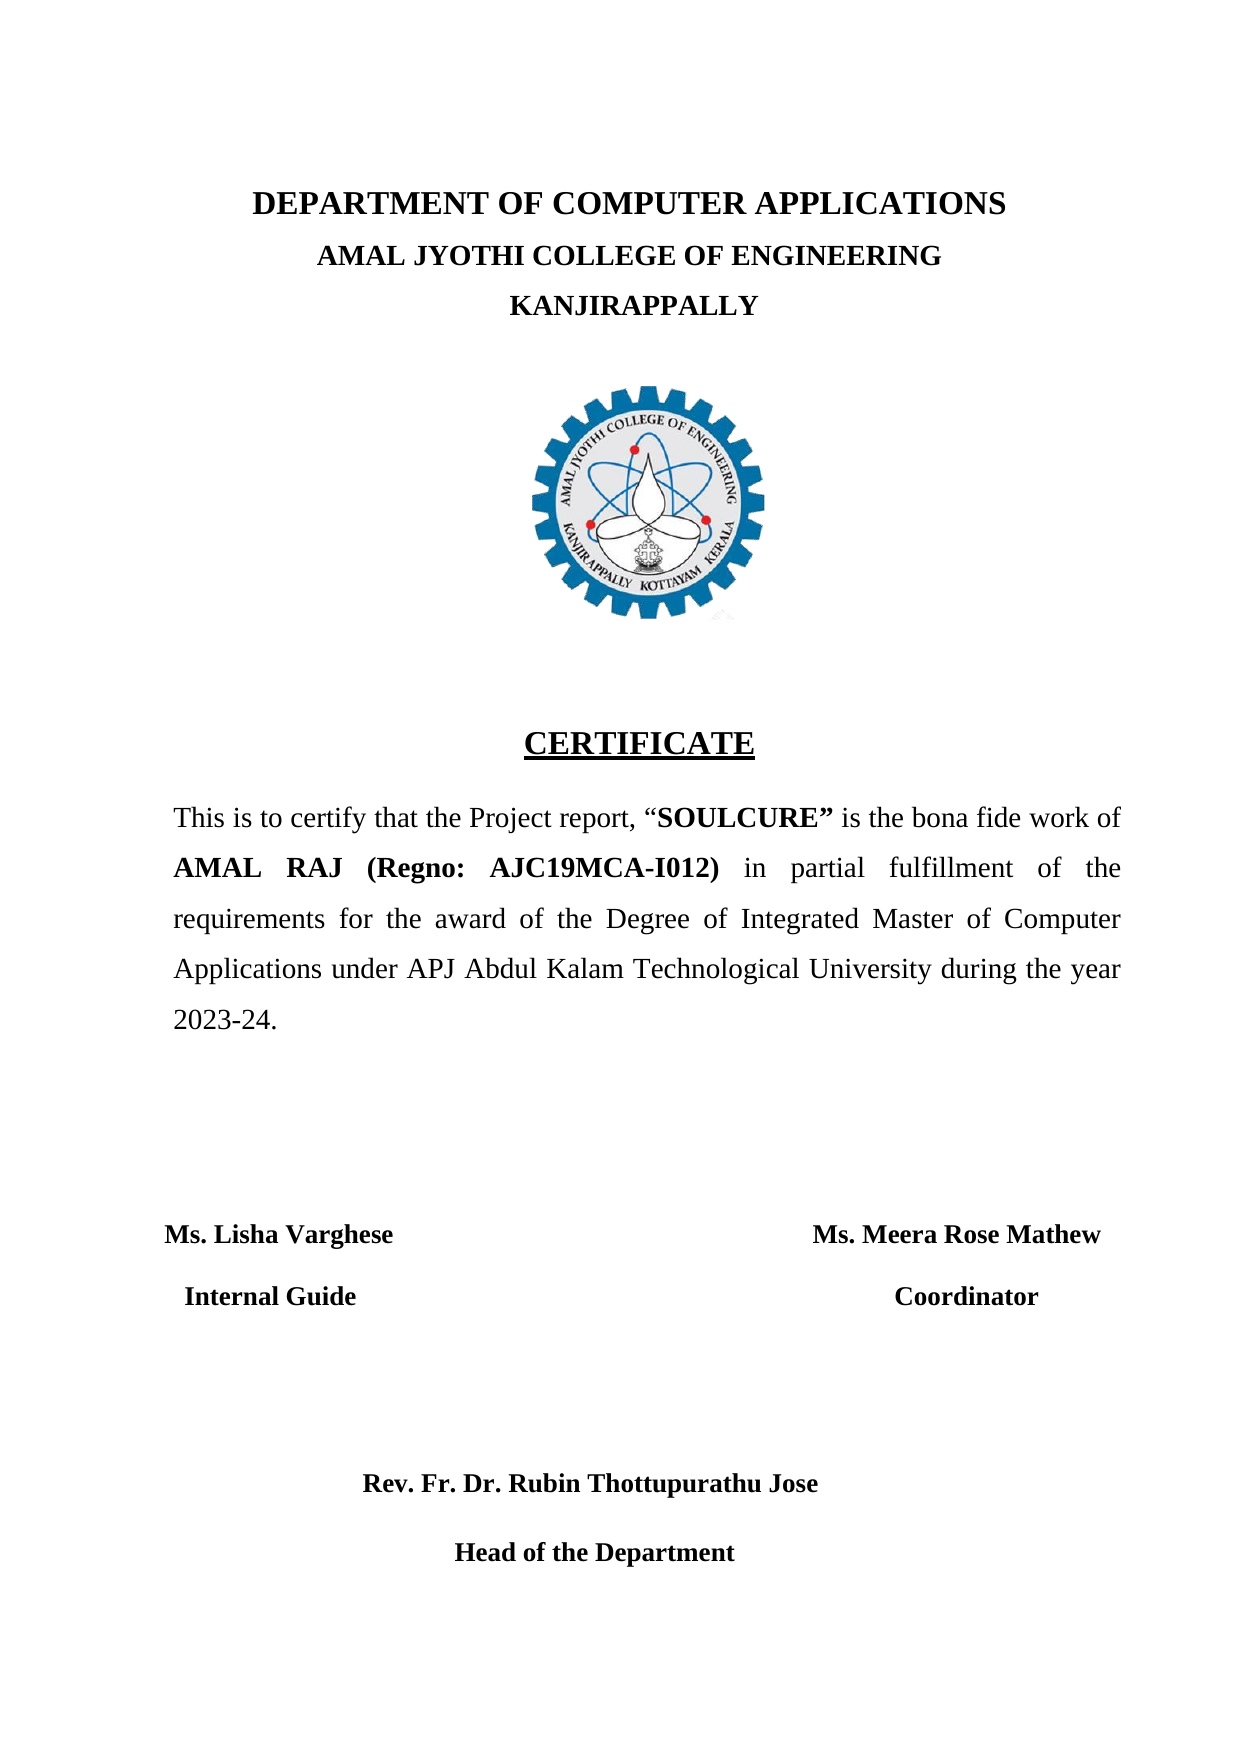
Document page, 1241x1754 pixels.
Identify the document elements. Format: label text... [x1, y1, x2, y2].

text This is to certify that the Project report, “SOULCURE” is the bona fide work of AMAL RAJ (Regno: AJC19MCA-I012) in partial fulfillment of the requirements for the award of the Degree of Integrated Master of Computer Applications under APJ Abdul Kalam Technological University during the year 2023-24. [173, 800, 1121, 1036]
text Internal Guide Coordinator [62, 1281, 1128, 1312]
text Rev. Fr. Dr. Rubin Thottupurathu Jose [62, 1467, 1118, 1498]
text Ms. Lisha Varghese Ms. Meera Rose Mathew [62, 1218, 1128, 1249]
picture [531, 386, 765, 620]
subtitle AMAL JYOTHI COLLEGE OF ENGINEERING [137, 238, 1121, 272]
subtitle DEPARTMENT OF COMPUTER APPLICATIONS [137, 183, 1121, 221]
text KANJIRAPPALLY [137, 288, 1131, 322]
text Head of the Department [61, 1537, 1128, 1568]
text CERTIFICATE [287, 723, 992, 761]
